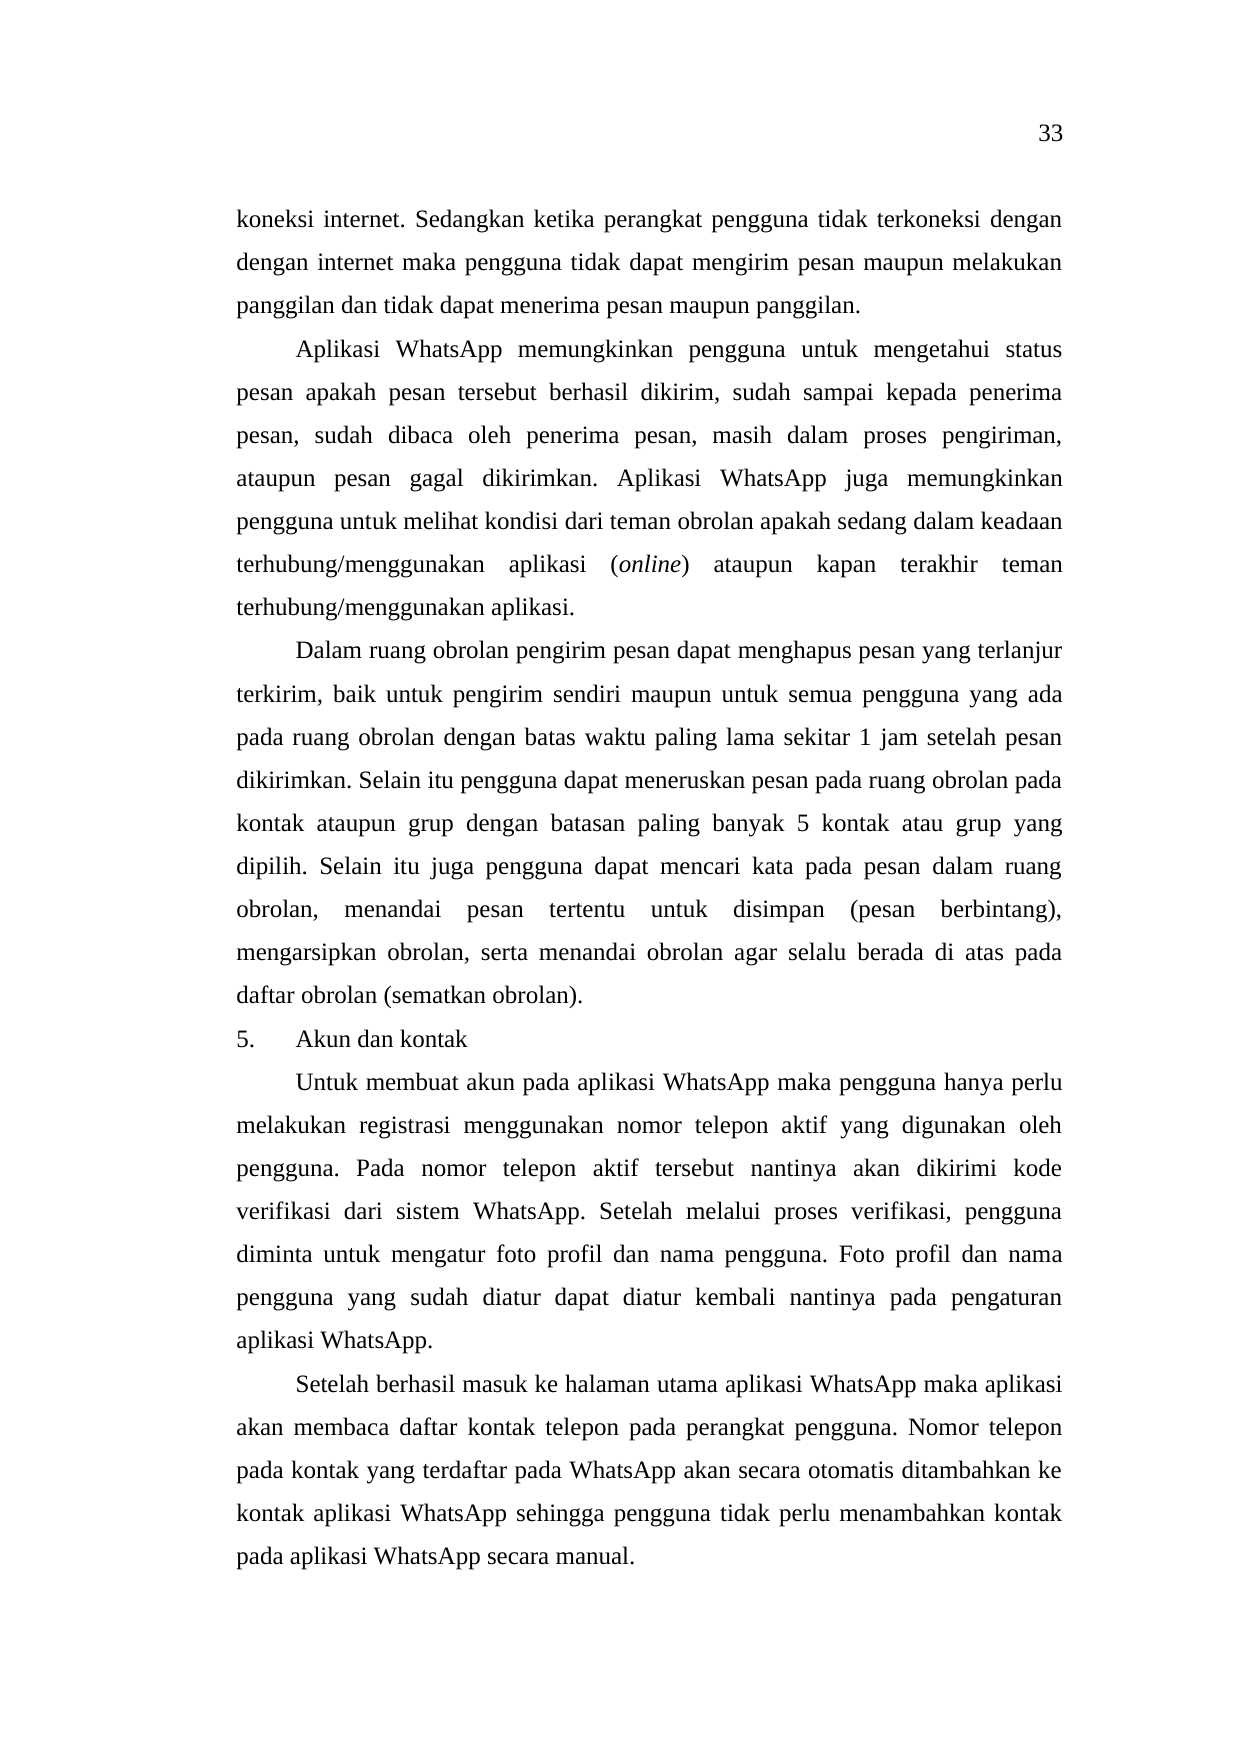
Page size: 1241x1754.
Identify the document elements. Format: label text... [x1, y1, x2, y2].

text Dalam ruang obrolan pengirim pesan dapat menghapus pesan yang terlanjur terkirim, baik untuk pengirim sendiri maupun untuk semua pengguna yang ada pada ruang obrolan dengan batas waktu paling lama sekitar 1 jam setelah pesan dikirimkan. Selain itu pengguna dapat meneruskan pesan pada ruang obrolan pada kontak ataupun grup dengan batasan paling banyak 5 kontak atau grup yang dipilih. Selain itu juga pengguna dapat mencari kata pada pesan dalam ruang obrolan, menandai pesan tertentu untuk disimpan (pesan berbintang), mengarsipkan obrolan, serta menandai obrolan agar selalu berada di atas pada daftar obrolan (sematkan obrolan). [236, 636, 1063, 1009]
text Untuk membuat akun pada aplikasi WhatsApp maka pengguna hanya perlu melakukan registrasi menggunakan nomor telepon aktif yang digunakan oleh pengguna. Pada nomor telepon aktif tersebut nantinya akan dikirimi kode verifikasi dari sistem WhatsApp. Setelah melalui proses verifikasi, pengguna diminta untuk mengatur foto profil dan nama pengguna. Foto profil dan nama pengguna yang sudah diatur dapat diatur kembali nantinya pada pengaturan aplikasi WhatsApp. [236, 1067, 1063, 1354]
text Aplikasi WhatsApp memungkinkan pengguna untuk mengetahui status pesan apakah pesan tersebut berhasil dikirim, sudah sampai kepada penerima pesan, sudah dibaca oleh penerima pesan, masih dalam proses pengiriman, ataupun pesan gagal dikirimkan. Aplikasi WhatsApp juga memungkinkan pengguna untuk melihat kondisi dari teman obrolan apakah sedang dalam keadaan terhubung/menggunakan aplikasi (online) ataupun kapan terakhir teman terhubung/menggunakan aplikasi. [236, 334, 1063, 621]
subtitle Akun dan kontak [236, 1024, 1063, 1052]
text Setelah berhasil masuk ke halaman utama aplikasi WhatsApp maka aplikasi akan membaca daftar kontak telepon pada perangkat pengguna. Nomor telepon pada kontak yang terdaftar pada WhatsApp akan secara otomatis ditambahkan ke kontak aplikasi WhatsApp sehingga pengguna tidak perlu menambahkan kontak pada aplikasi WhatsApp secara manual. [236, 1369, 1063, 1570]
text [236, 204, 1063, 319]
